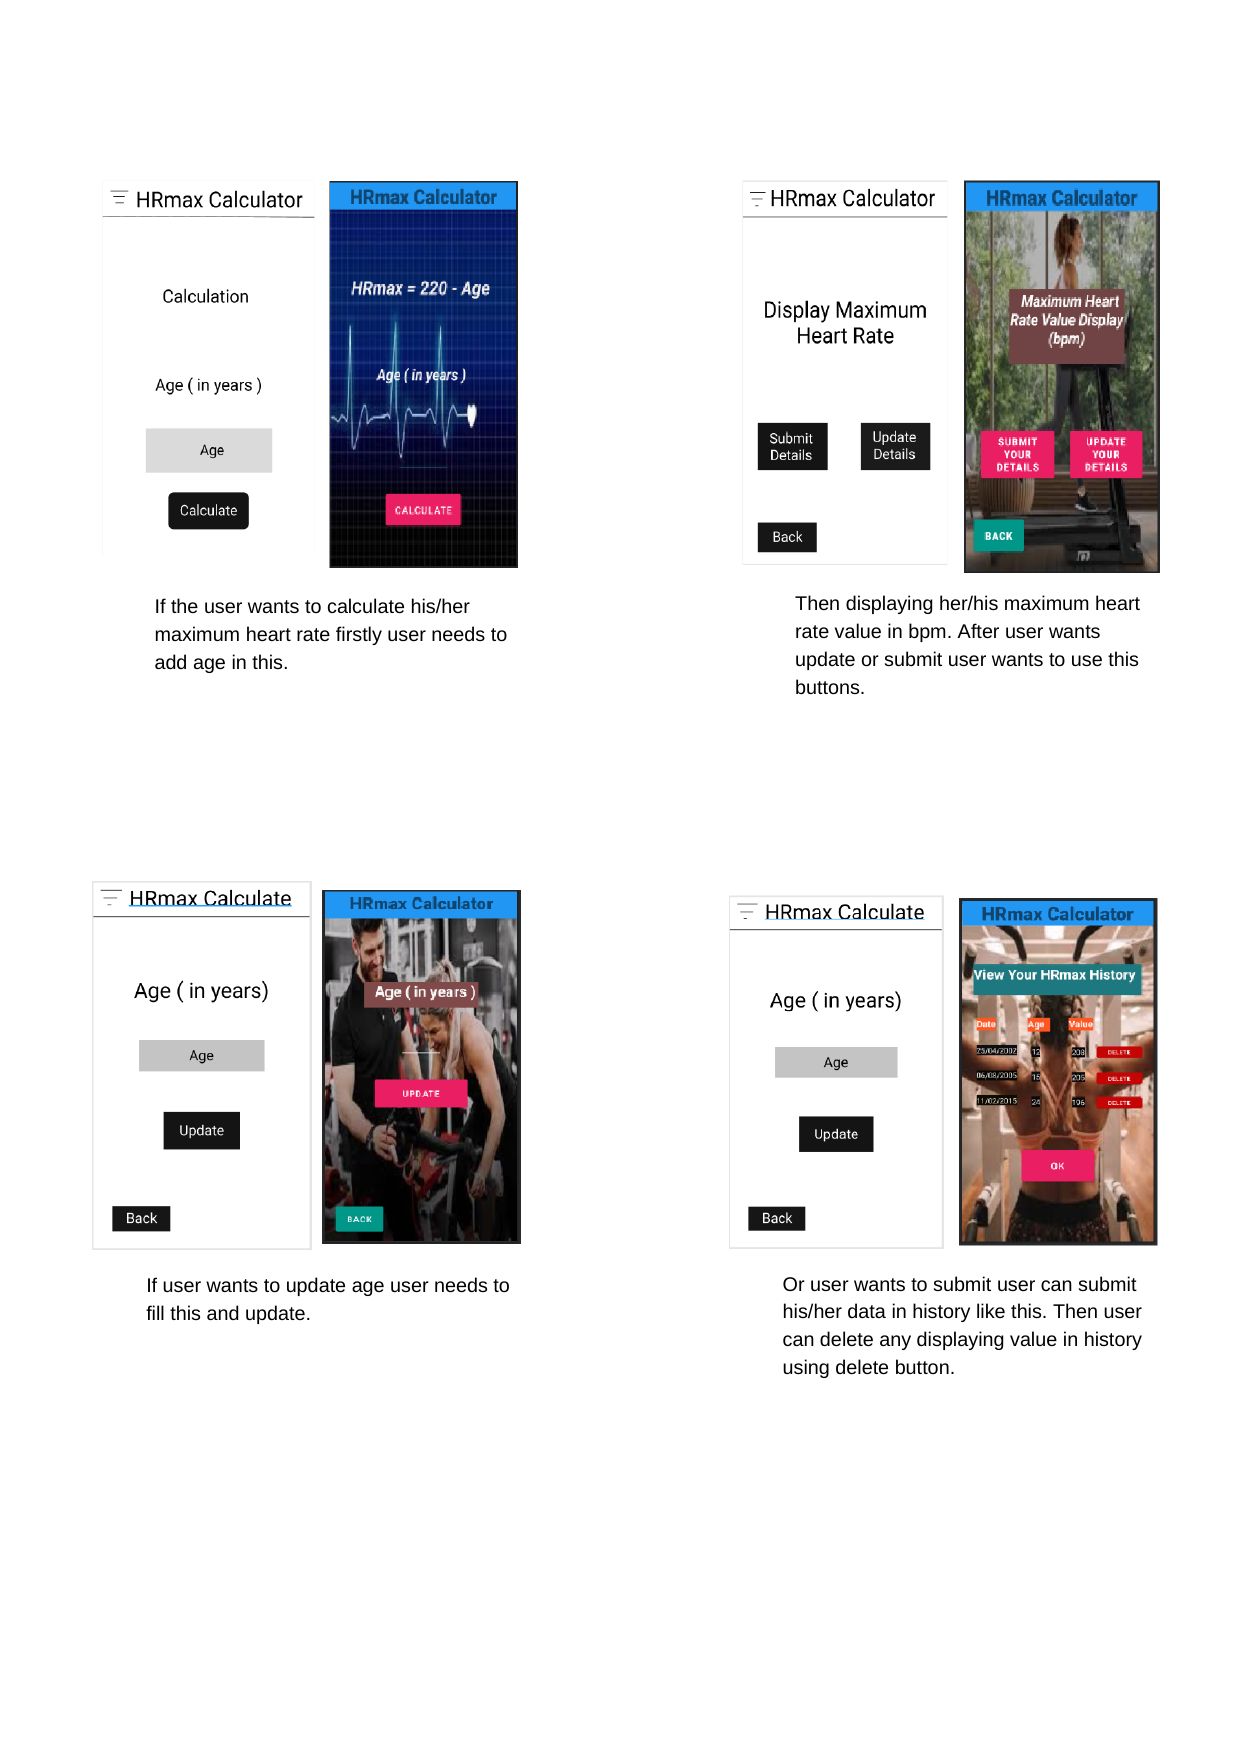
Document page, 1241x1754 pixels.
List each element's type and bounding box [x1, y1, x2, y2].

picture [83, 150, 1175, 618]
picture [83, 852, 1175, 1298]
